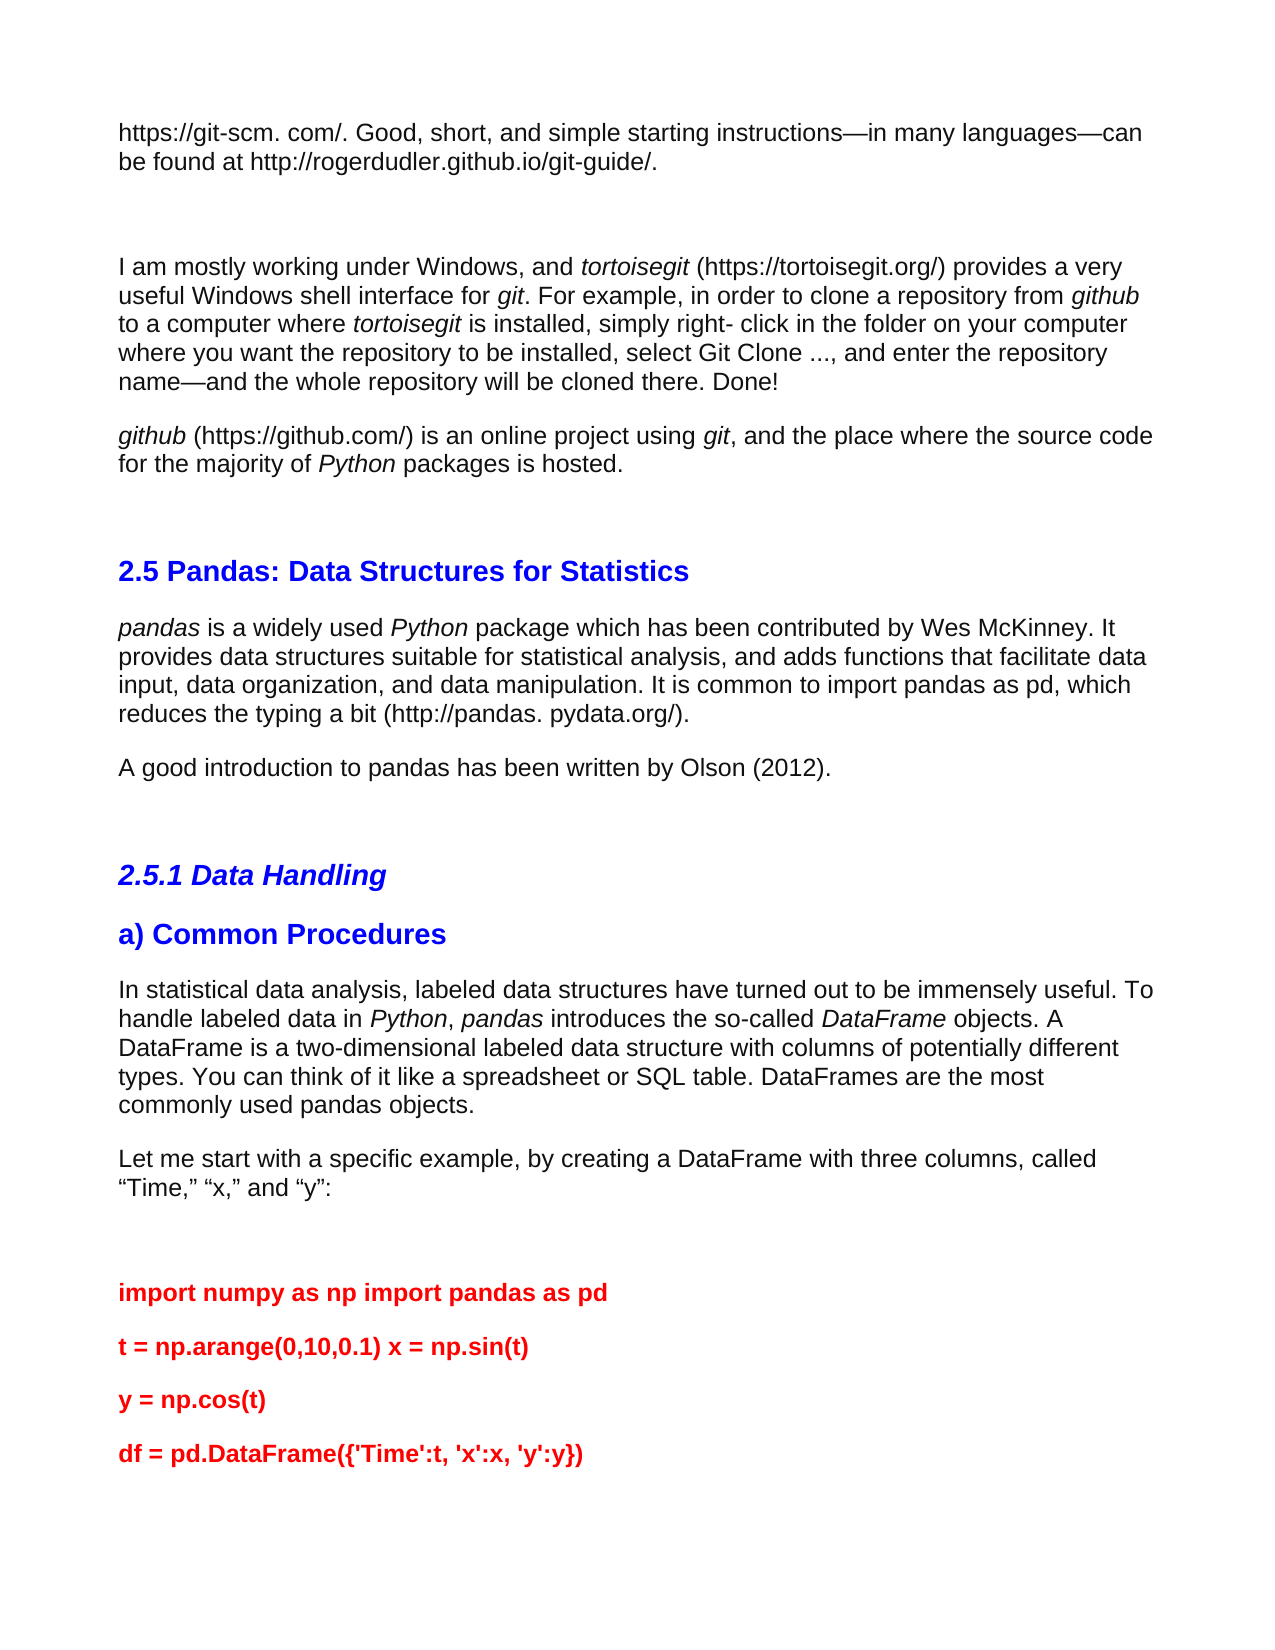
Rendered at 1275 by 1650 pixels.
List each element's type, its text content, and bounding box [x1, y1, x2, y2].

text df = pd.DataFrame({'Time':t, 'x':x, 'y':y}) [118, 1439, 1157, 1468]
text github (https://github.com/) is an online project using git, and the place where the source code for the majority of Python packages is hosted. [118, 421, 1157, 478]
text t = np.arange(0,10,0.1) x = np.sin(t) [118, 1332, 1157, 1360]
text import numpy as np import pandas as pd [118, 1278, 1157, 1307]
text a) Common Procedures [118, 917, 1157, 950]
text In statistical data analysis, labeled data structures have turned out to be immensely useful. To handle labeled data in Python, pandas introduces the so-called DataFrame objects. A DataFrame is a two-dimensional labeled data structure with columns of potentially different types. You can think of it like a spreadsheet or SQL table. DataFrames are the most commonly used pandas objects. [118, 975, 1157, 1119]
text I am mostly working under Windows, and tortoisegit (https://tortoisegit.org/) provides a very useful Windows shell interface for git. For example, in order to clone a repository from github to a computer where tortoisegit is installed, simply right- click in the folder on your computer where you want the repository to be installed, select Git Clone ..., and enter the repository name—and the whole repository will be cloned there. Done! [118, 252, 1157, 396]
text 2.5.1 Data Handling [118, 858, 1157, 892]
text Let me start with a specific example, by creating a DataFrame with three columns, called “Time,” “x,” and “y”: [118, 1144, 1157, 1201]
text y = np.cos(t) [118, 1385, 1157, 1414]
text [118, 118, 1157, 176]
text 2.5 Pandas: Data Structures for Statistics [118, 554, 1157, 588]
text pandas is a widely used Python package which has been contributed by Wes McKinney. It provides data structures suitable for statistical analysis, and adds functions that facilitate data input, data organization, and data manipulation. It is common to import pandas as pd, which reduces the typing a bit (http://pandas. pydata.org/). [118, 613, 1157, 728]
text A good introduction to pandas has been written by Olson (2012). [118, 753, 1157, 782]
